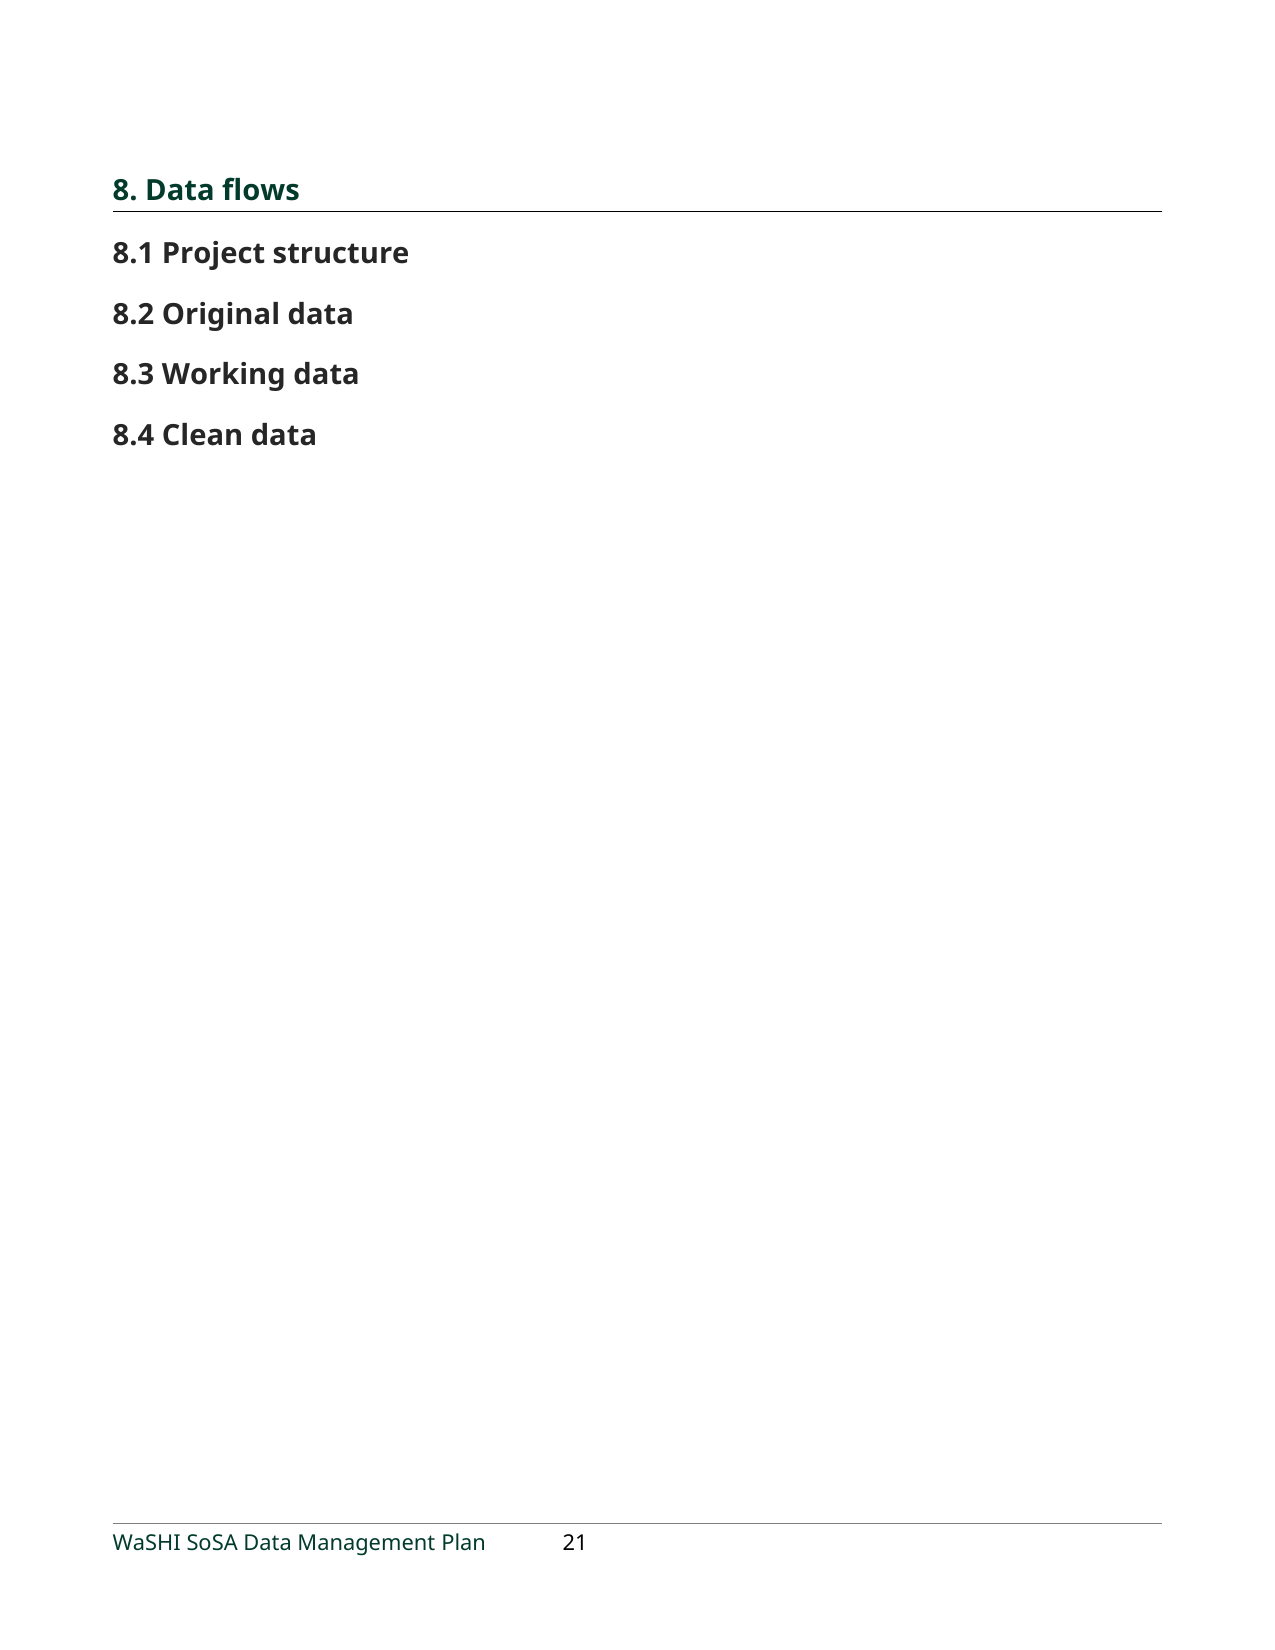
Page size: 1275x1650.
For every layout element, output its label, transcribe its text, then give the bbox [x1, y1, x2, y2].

subtitle 8.2 Original data [112, 293, 1162, 333]
subtitle 8.1 Project structure [112, 232, 1162, 272]
subtitle 8. Data flows [112, 169, 1162, 212]
subtitle 8.3 Working data [112, 353, 1162, 393]
subtitle 8.4 Clean data [112, 414, 1162, 454]
